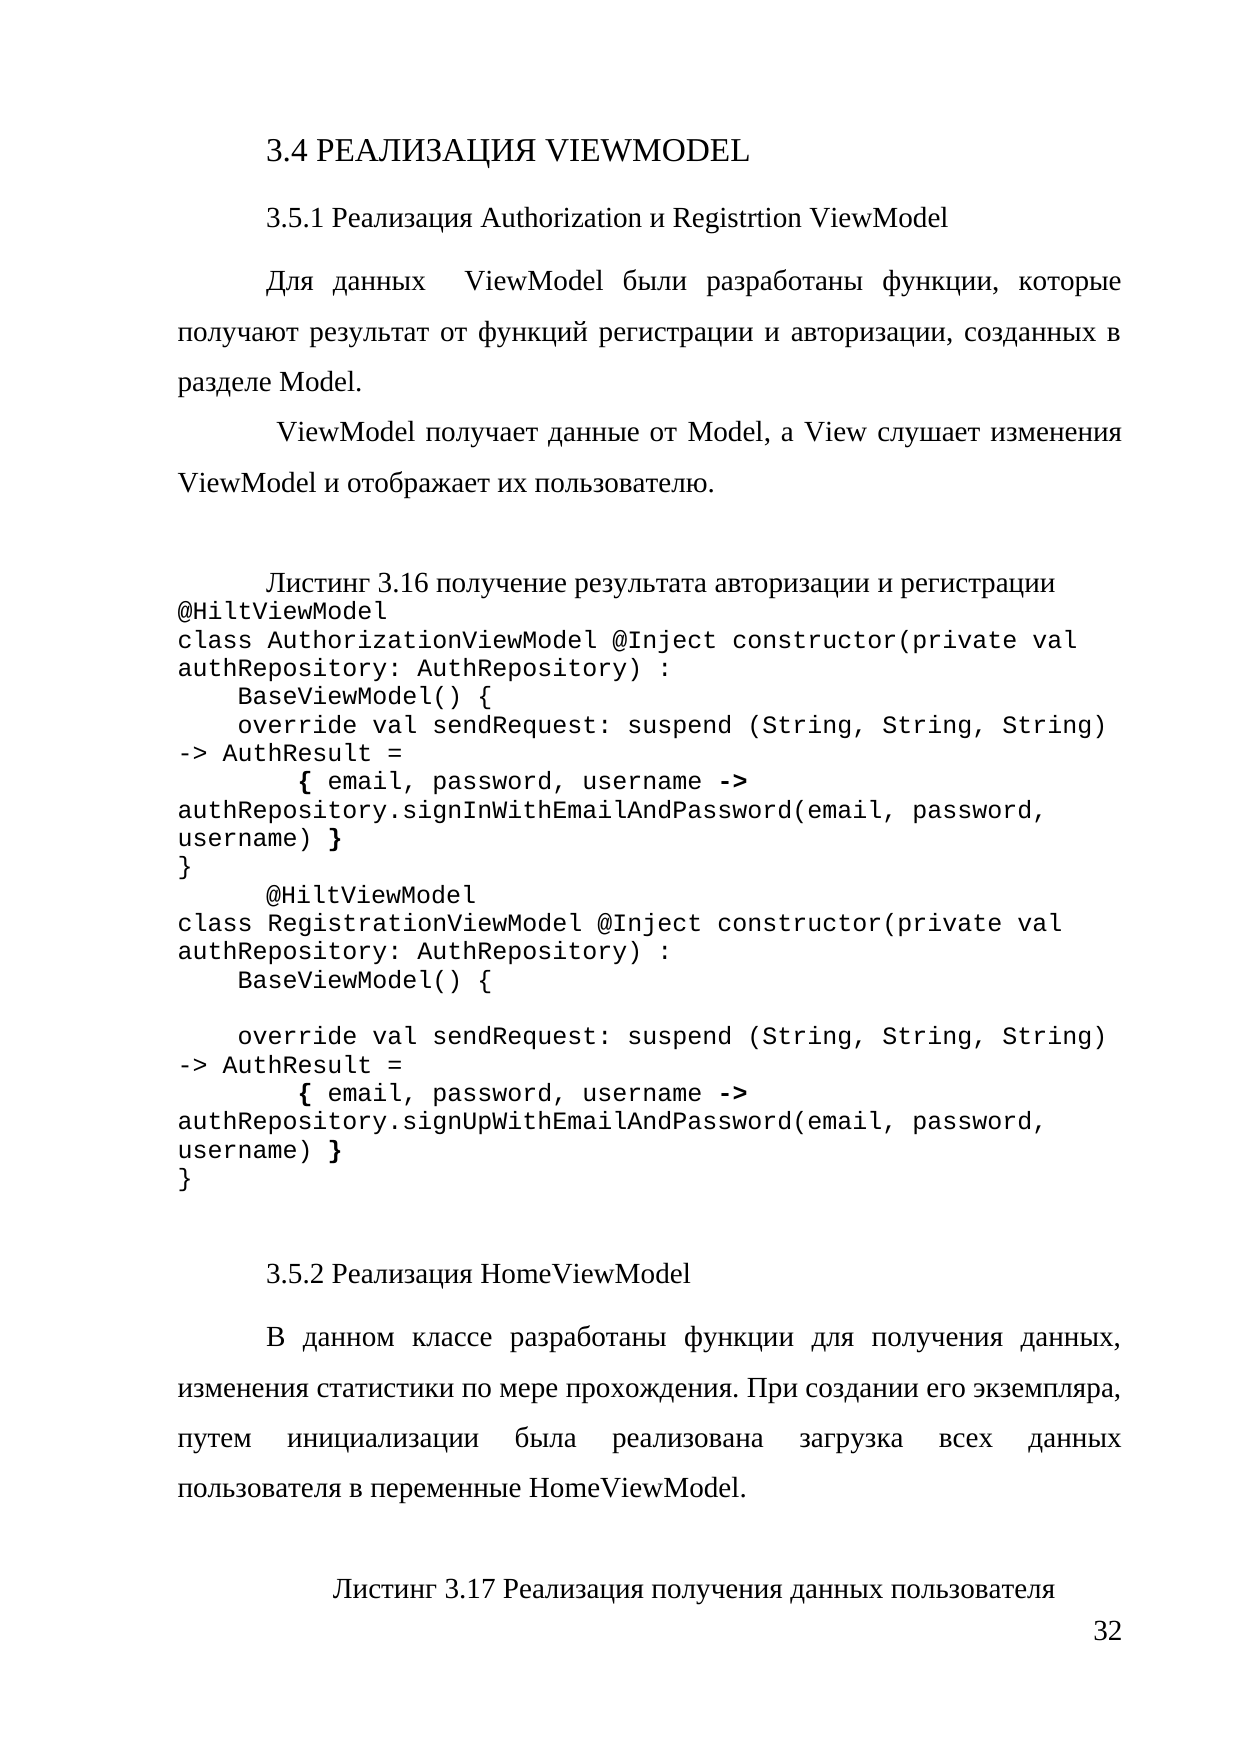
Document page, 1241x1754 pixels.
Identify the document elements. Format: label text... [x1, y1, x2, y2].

subtitle 3.5.2 Реализация HomeViewModel [266, 1257, 1122, 1290]
subtitle 3.4 РЕАЛИЗАЦИЯ VIEWMODEL [192, 131, 1122, 169]
subtitle 3.5.1 Реализация Authorization и Registrtion ViewModel [266, 201, 1122, 234]
text Для данных ViewModel были разработаны функции, которые получают результат от функций регистрации и авторизации, созданных в разделе Model. [177, 263, 1122, 398]
text Листинг 3.17 Реализация получения данных пользователя [177, 1571, 1122, 1604]
text @HiltViewModel class RegistrationViewModel @Inject constructor(private val authRepository: AuthRepository) : BaseViewModel() { override val sendRequest: suspend (String, String, String) -> AuthResult = { email, password, username -> authRepository.signUpWithEmailAndPassword(email, password, username) } } [177, 882, 1122, 1194]
text В данном классе разработаны функции для получения данных, изменения статистики по мере прохождения. При создании его экземпляра, путем инициализации была реализована загрузка всех данных пользователя в переменные HomeViewModel. [177, 1319, 1122, 1504]
text ViewModel получает данные от Model, а View слушает изменения ViewModel и отображает их пользователю. [177, 414, 1122, 498]
text Листинг 3.16 получение результата авторизации и регистрации @HiltViewModel class AuthorizationViewModel @Inject constructor(private val authRepository: AuthRepository) : BaseViewModel() { override val sendRequest: suspend (String, String, String) -> AuthResult = { email, password, username -> authRepository.signInWithEmailAndPassword(email, password, username) } } [177, 565, 1122, 882]
